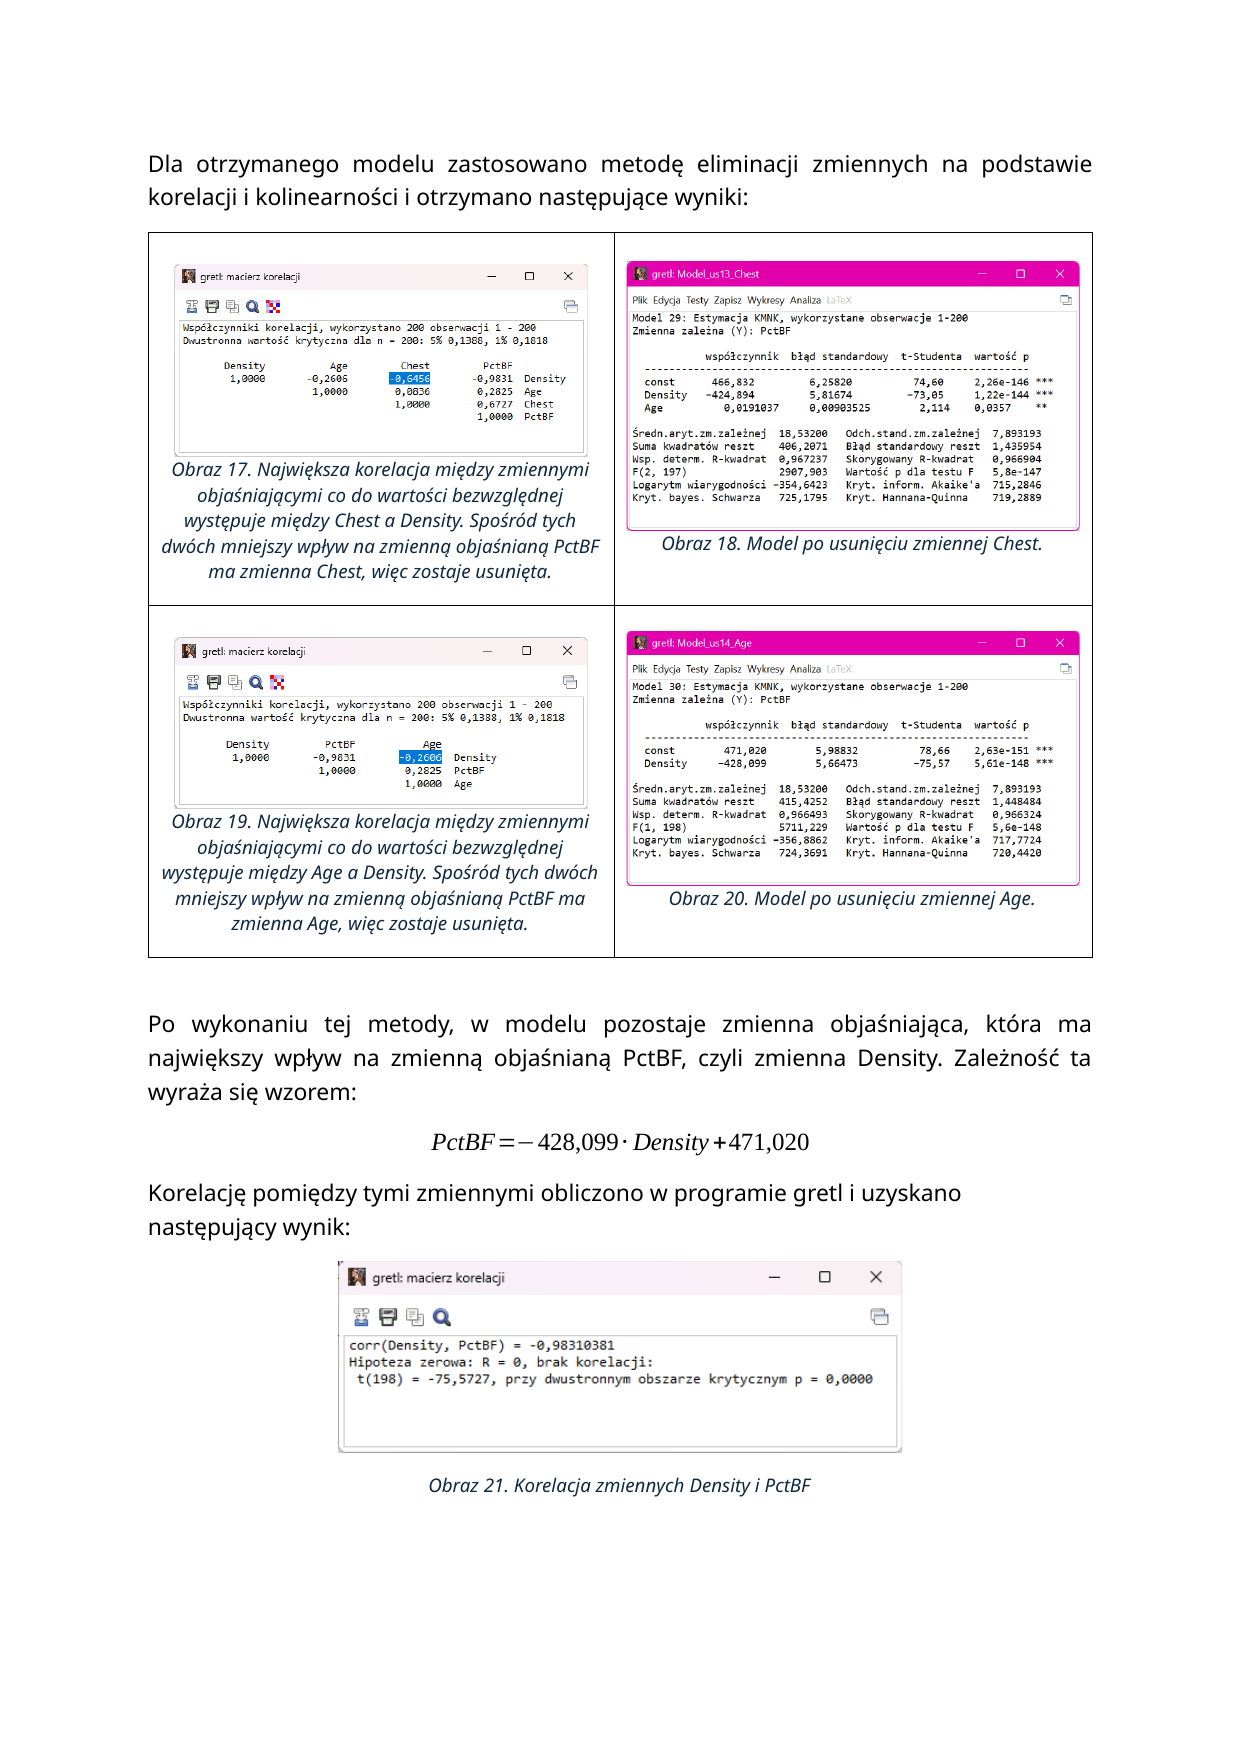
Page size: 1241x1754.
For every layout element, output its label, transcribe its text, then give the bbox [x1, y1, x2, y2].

picture [174, 264, 588, 457]
picture [626, 631, 1080, 886]
text Obraz 21. Korelacja zmiennych Density i PctBF [148, 1472, 1093, 1498]
picture [626, 261, 1080, 531]
table_header Obraz 17. Największa korelacja między zmiennymi objaśniającymi co do wartości bezwzględnej występuje między Chest a Density. Spośród tych dwóch mniejszy wpływ na zmienną objaśnianą PctBF ma zmienna Chest, więc zostaje usunięta. [149, 233, 614, 605]
text Korelację pomiędzy tymi zmiennymi obliczono w programie gretl i uzyskano następujący wynik: [148, 1177, 1093, 1242]
table_cell Obraz 20. Model po usunięciu zmiennej Age. [615, 606, 1092, 957]
table_header Obraz 18. Model po usunięciu zmiennej Chest. [615, 233, 1092, 605]
picture [338, 1261, 903, 1453]
text Po wykonaniu tej metody, w modelu pozostaje zmienna objaśniająca, która ma największy wpływ na zmienną objaśnianą PctBF, czyli zmienna Density. Zależność ta wyraża się wzorem: [148, 1008, 1093, 1107]
text Dla otrzymanego modelu zastosowano metodę eliminacji zmiennych na podstawie korelacji i kolinearności i otrzymano następujące wyniki: [148, 148, 1093, 213]
picture [174, 637, 588, 809]
table_cell Obraz 19. Największa korelacja między zmiennymi objaśniającymi co do wartości bezwzględnej występuje między Age a Density. Spośród tych dwóch mniejszy wpływ na zmienną objaśnianą PctBF ma zmienna Age, więc zostaje usunięta. [149, 606, 614, 957]
